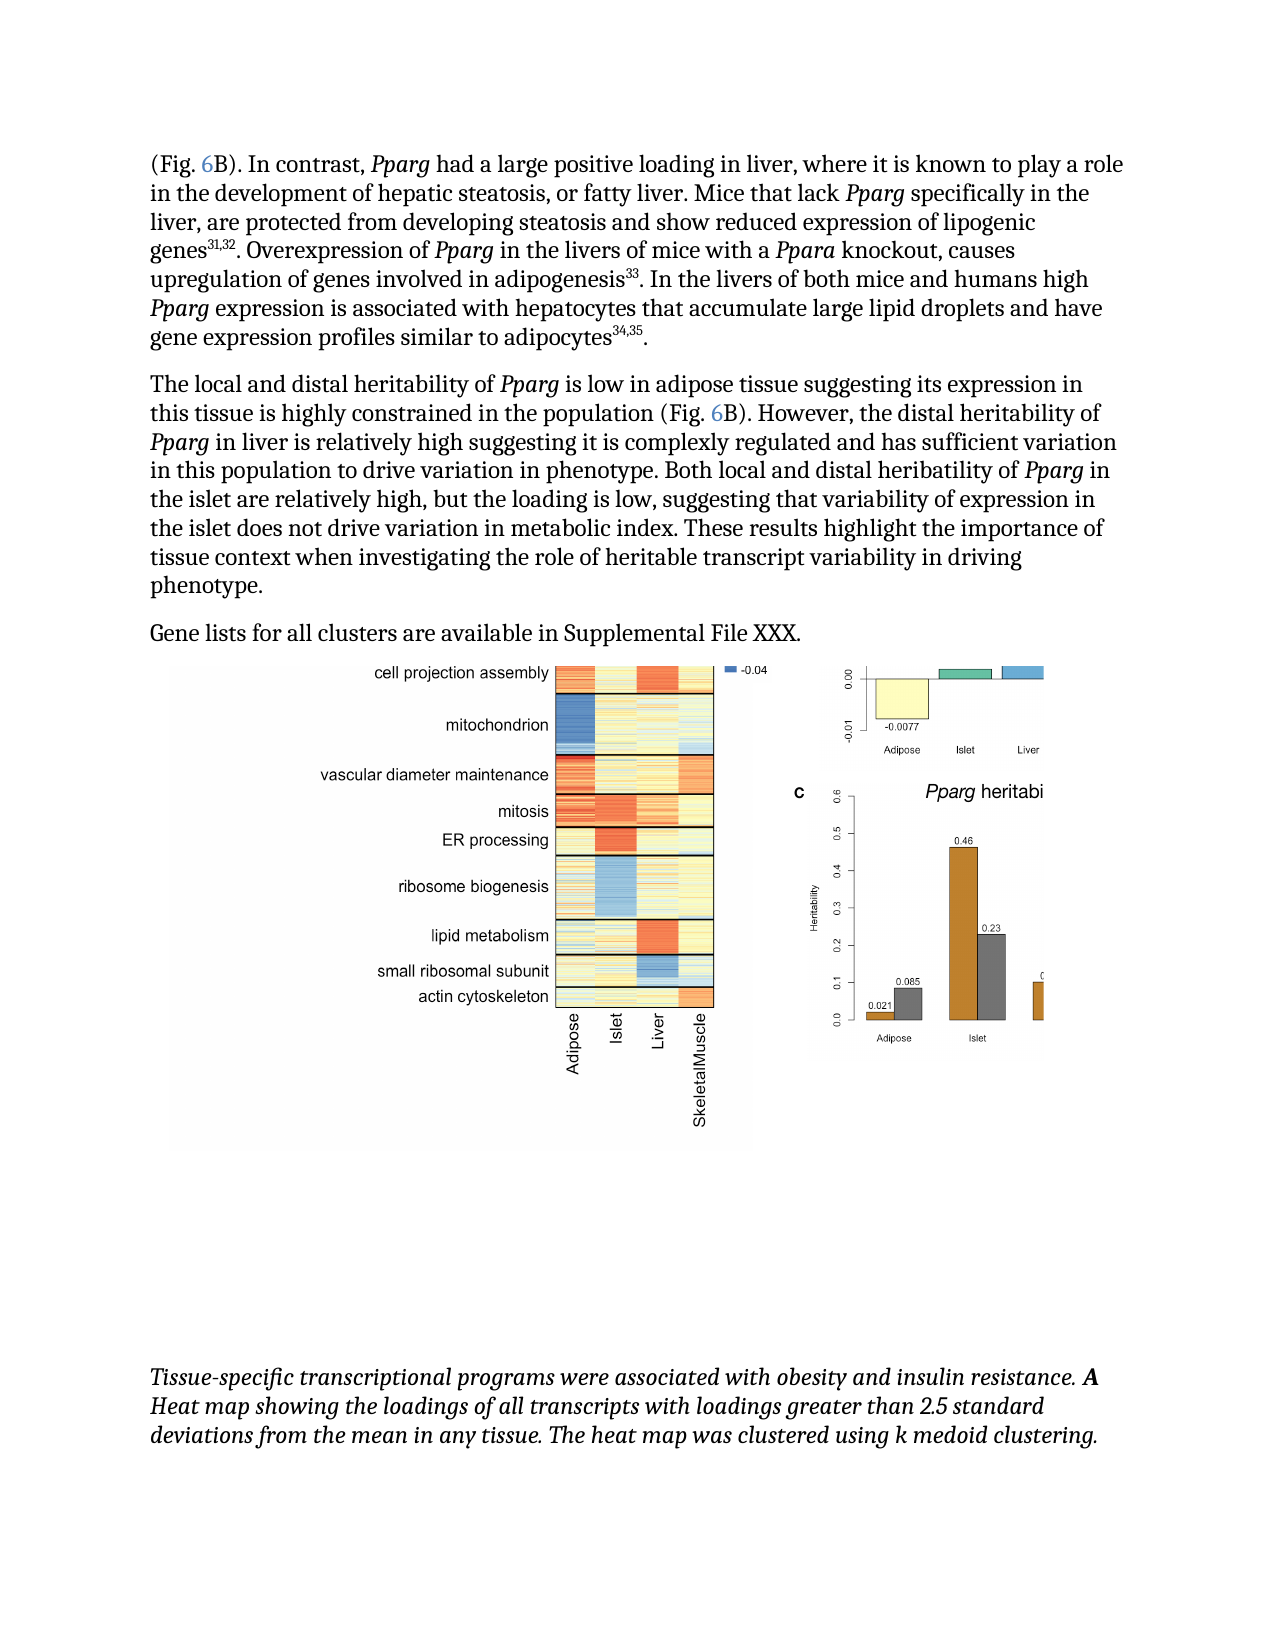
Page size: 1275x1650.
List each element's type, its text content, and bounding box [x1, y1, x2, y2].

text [150, 150, 1125, 351]
text The local and distal heritability of Pparg is low in adipose tissue suggesting its expression in this tissue is highly constrained in the population (Fig. 6B). However, the distal heritability of Pparg in liver is relatively high suggesting it is complexly regulated and has sufficient variation in this population to drive variation in phenotype. Both local and distal heribatility of Pparg in the islet are relatively high, but the loading is low, suggesting that variability of expression in the islet does not drive variation in metabolic index. These results highlight the importance of tissue context when investigating the role of heritable transcript variability in driving phenotype. [150, 370, 1125, 600]
text Gene lists for all clusters are available in Supplemental File XXX. [150, 619, 1125, 647]
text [150, 1363, 1125, 1449]
